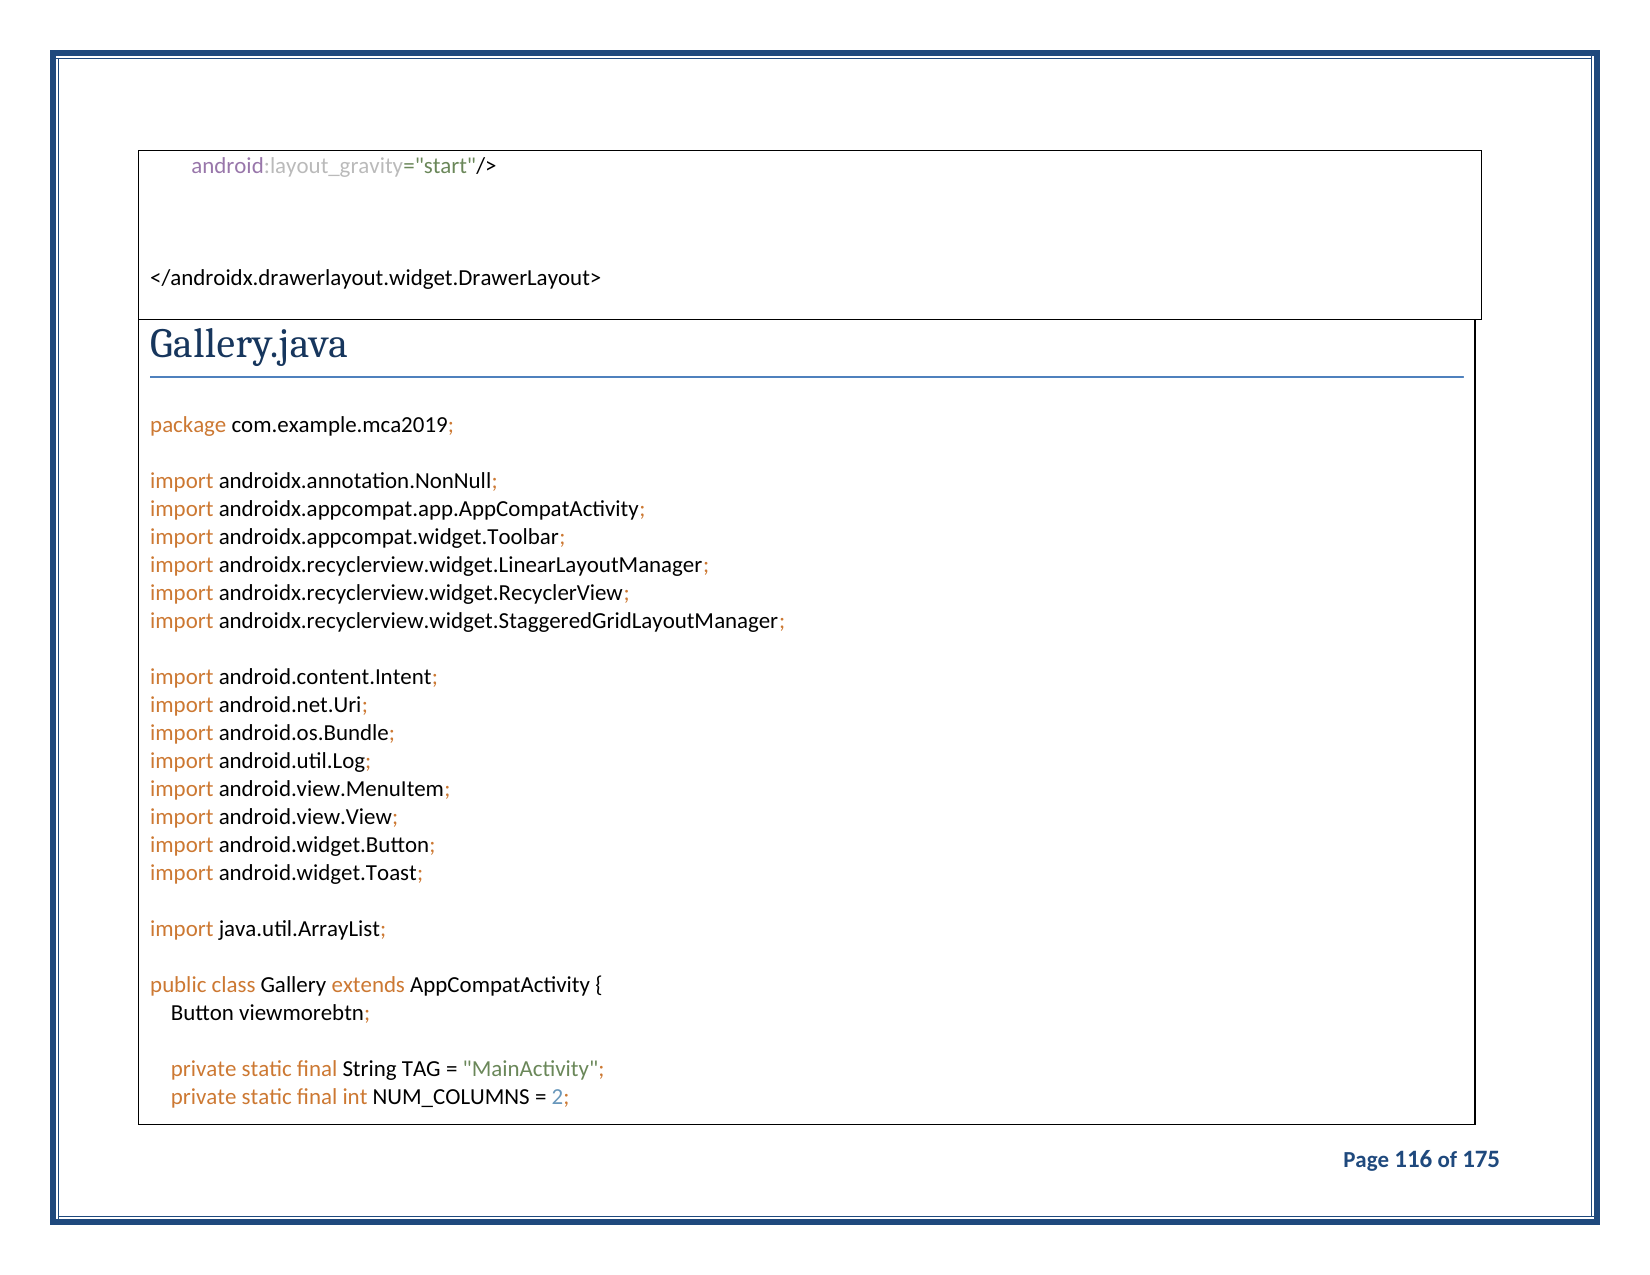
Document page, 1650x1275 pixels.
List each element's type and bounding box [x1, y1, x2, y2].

table_cell [139, 320, 1474, 1124]
table_cell [139, 151, 1481, 319]
